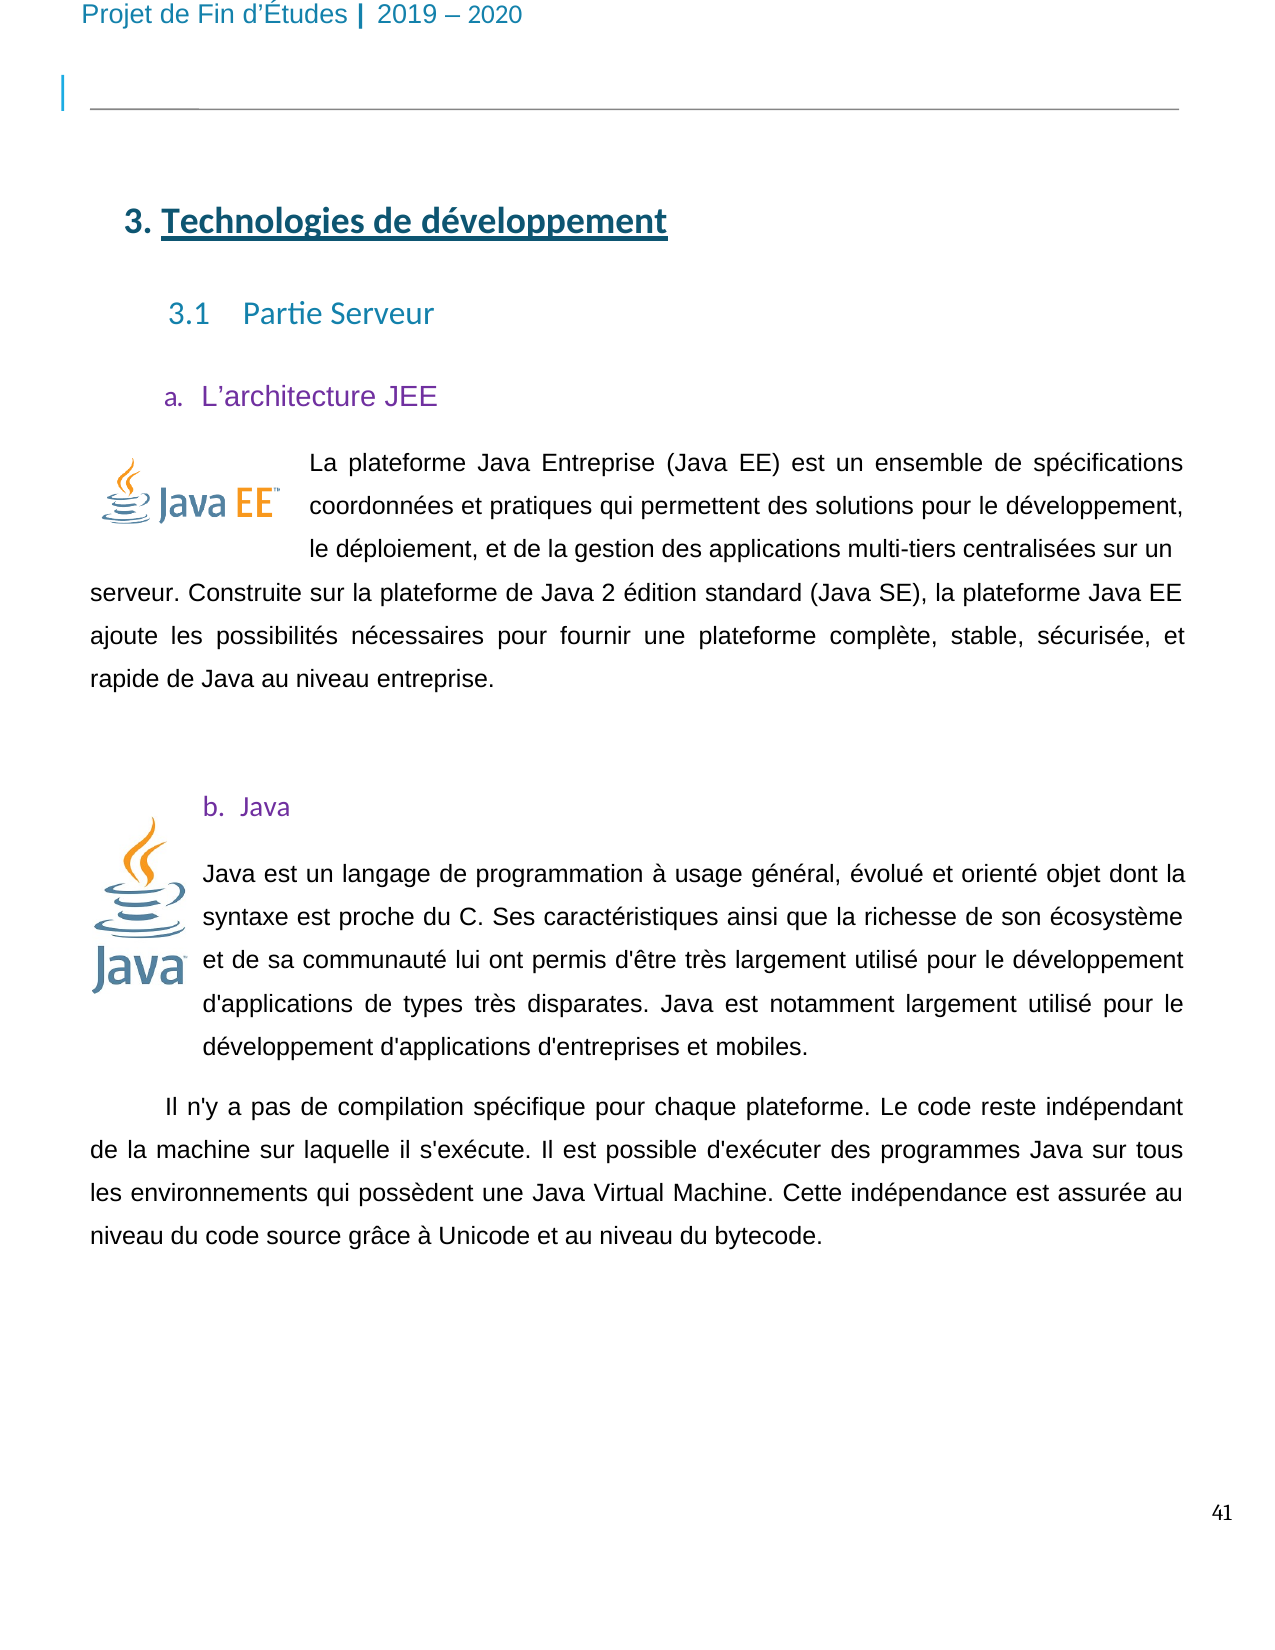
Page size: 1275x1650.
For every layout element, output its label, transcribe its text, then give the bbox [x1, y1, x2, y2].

picture [101, 458, 280, 524]
subtitle L’architecture JEE [164, 378, 1231, 414]
subtitle Java [202, 788, 1231, 823]
subtitle Technologies de développement [123, 197, 1231, 243]
text Il n'y a pas de compilation spécifique pour chaque plateforme. Le code reste indépendant de la machine sur laquelle il s'exécute. Il est possible d'exécuter des programmes Java sur tous les environnements qui possèdent une Java Virtual Machine. Cette indépendance est assurée au niveau du code source grâce à Unicode et au niveau du bytecode. [90, 1092, 1185, 1250]
text La plateforme Java Entreprise (Java EE) est un ensemble de spécifications coordonnées et pratiques qui permettent des solutions pour le développement, le déploiement, et de la gestion des applications multi-tiers centralisées sur un [309, 448, 1185, 563]
text serveur. Construite sur la plateforme de Java 2 édition standard (Java SE), la plateforme Java EE ajoute les possibilités nécessaires pour fournir une plateforme complète, stable, sécurisée, et rapide de Java au niveau entreprise. [90, 578, 1185, 693]
subtitle Partie Serveur [168, 292, 1231, 333]
text Java est un langage de programmation à usage général, évolué et orienté objet dont la syntaxe est proche du C. Ses caractéristiques ainsi que la richesse de son écosystème et de sa communauté lui ont permis d'être très largement utilisé pour le développement d'applications de types très disparates. Java est notamment largement utilisé pour le développement d'applications d'entreprises et mobiles. [202, 859, 1185, 1061]
picture [91, 816, 188, 994]
